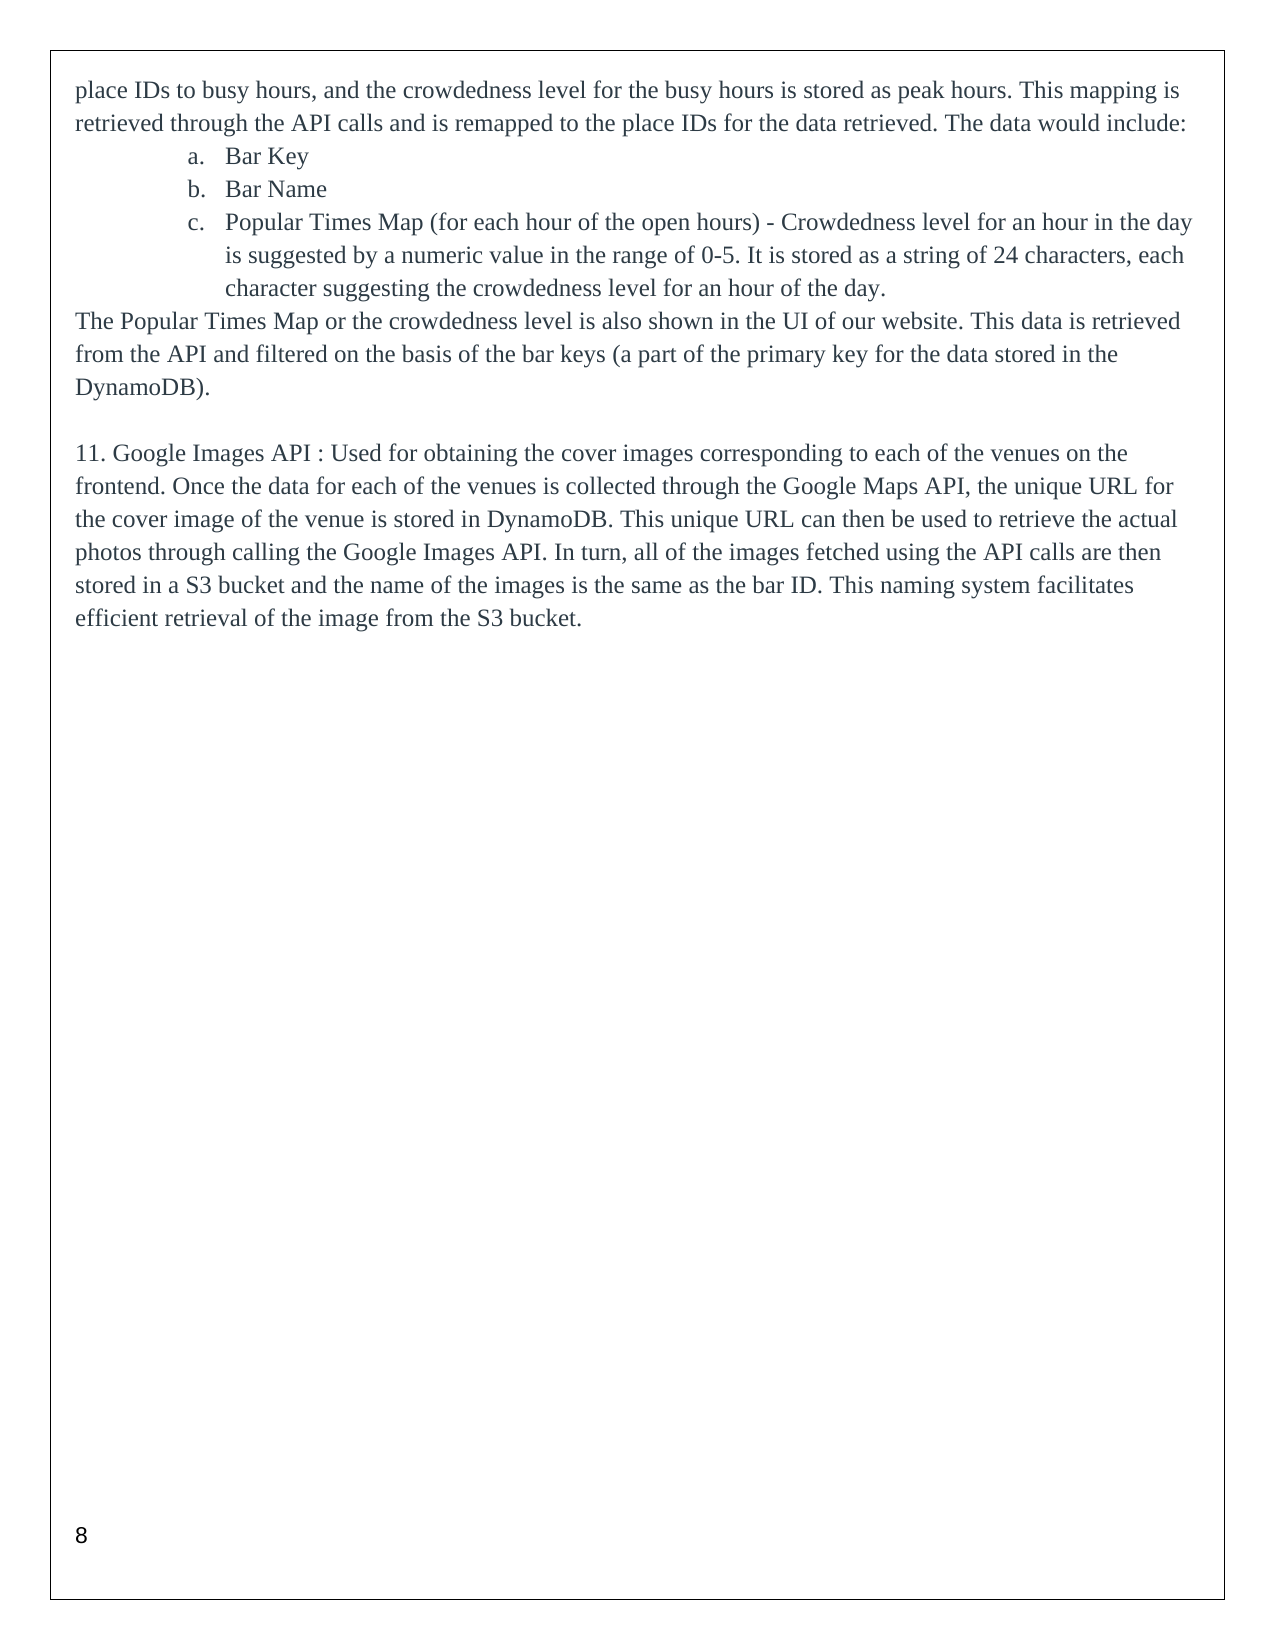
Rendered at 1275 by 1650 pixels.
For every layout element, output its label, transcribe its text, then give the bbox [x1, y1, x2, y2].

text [75, 75, 1200, 137]
text The Popular Times Map or the crowdedness level is also shown in the UI of our website. This data is retrieved from the API and filtered on the basis of the bar keys (a part of the primary key for the data stored in the DynamoDB). [75, 306, 1200, 401]
list Popular Times Map (for each hour of the open hours) - Crowdedness level for an hour in the day is suggested by a numeric value in the range of 0-5. It is stored as a string of 24 characters, each character suggesting the crowdedness level for an hour of the day. [187, 207, 1200, 302]
list Bar Name [187, 174, 1200, 203]
text 11. Google Images API : Used for obtaining the cover images corresponding to each of the venues on the frontend. Once the data for each of the venues is collected through the Google Maps API, the unique URL for the cover image of the venue is stored in DynamoDB. This unique URL can then be used to retrieve the actual photos through calling the Google Images API. In turn, all of the images fetched using the API calls are then stored in a S3 bucket and the name of the images is the same as the bar ID. This naming system facilitates efficient retrieval of the image from the S3 bucket. [75, 438, 1200, 632]
list Bar Key [187, 141, 1200, 170]
